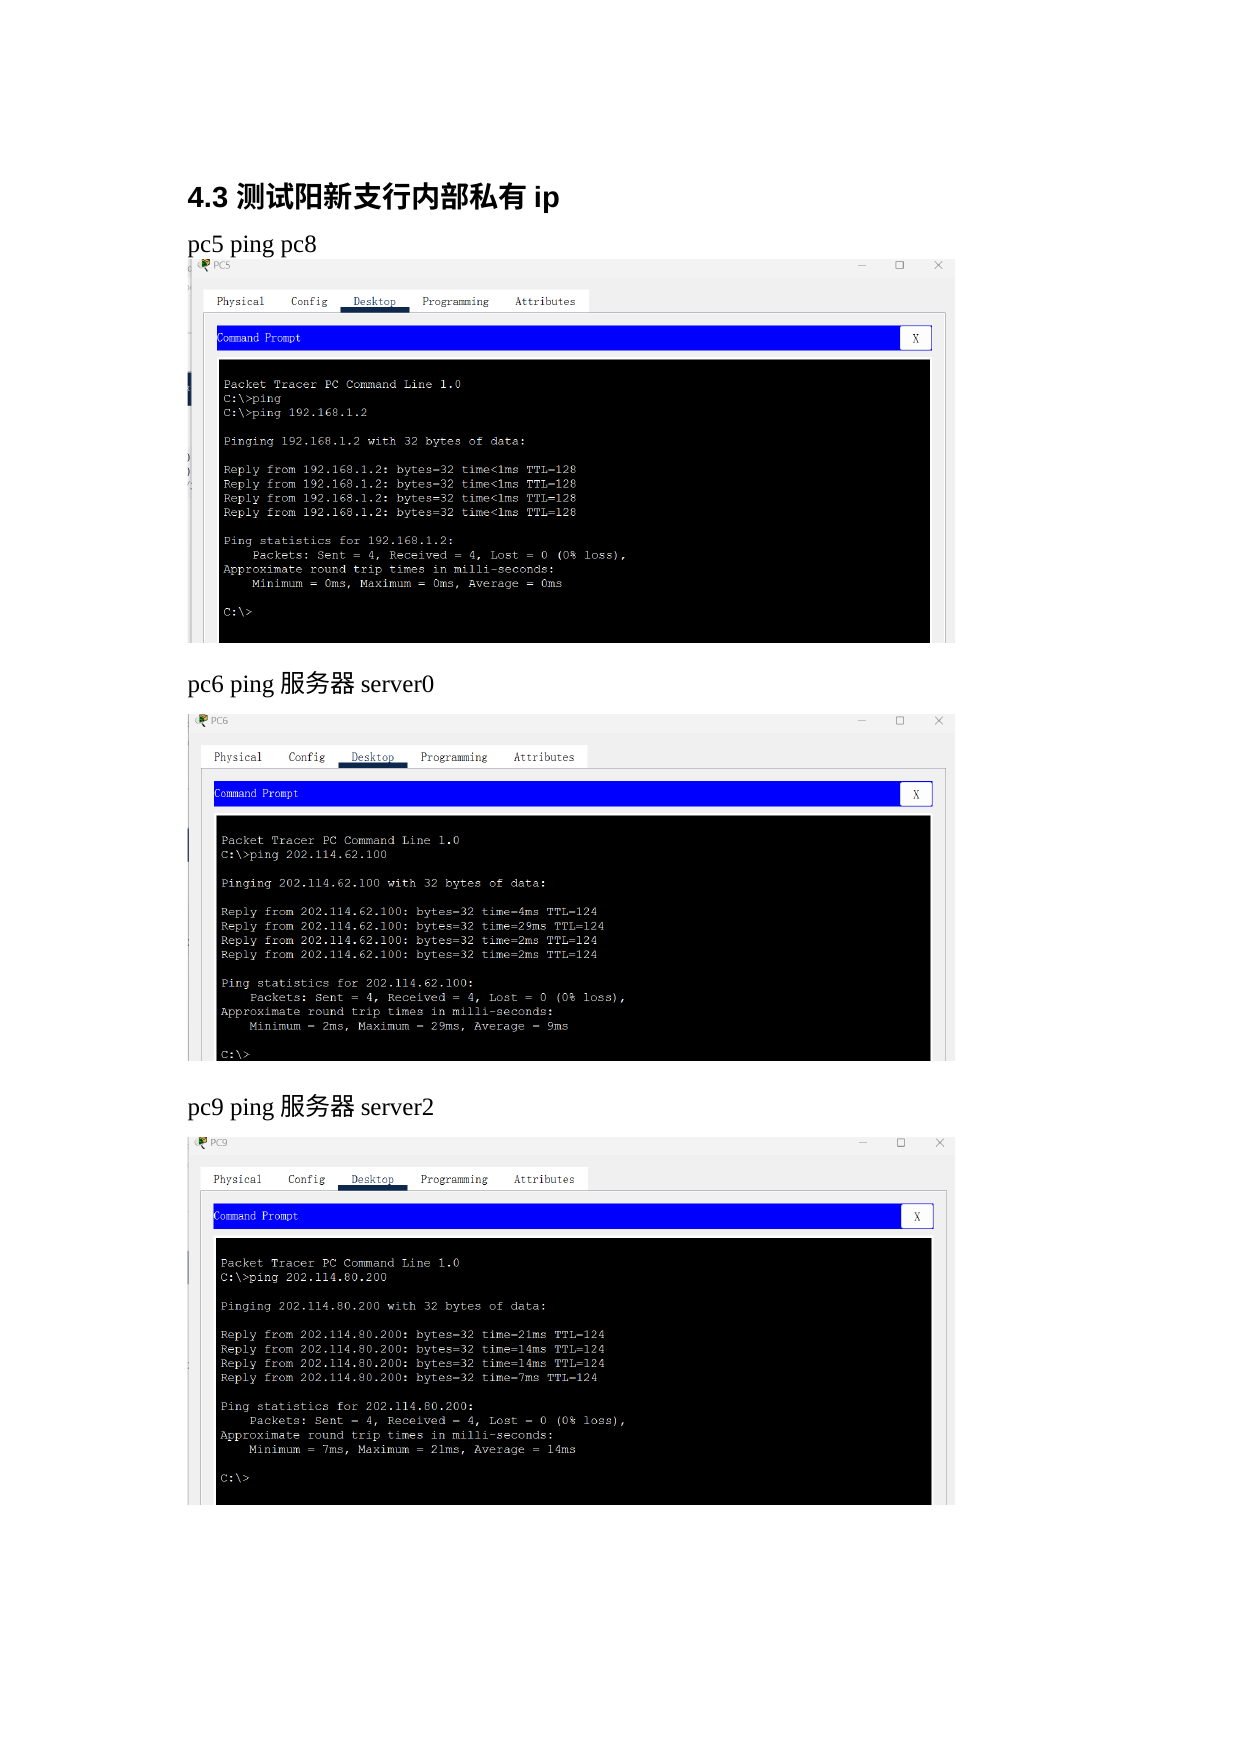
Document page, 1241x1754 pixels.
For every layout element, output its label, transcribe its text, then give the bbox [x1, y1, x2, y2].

picture [187, 259, 956, 643]
text pc6 ping 服务器server0 [187, 649, 1053, 714]
subtitle 4.3 测试阳新支行内部私有ip [187, 162, 1053, 227]
text pc5 ping pc8 [187, 227, 1053, 259]
picture [187, 1137, 956, 1505]
text pc9 ping 服务器server2 [187, 1072, 1053, 1137]
picture [187, 714, 956, 1061]
